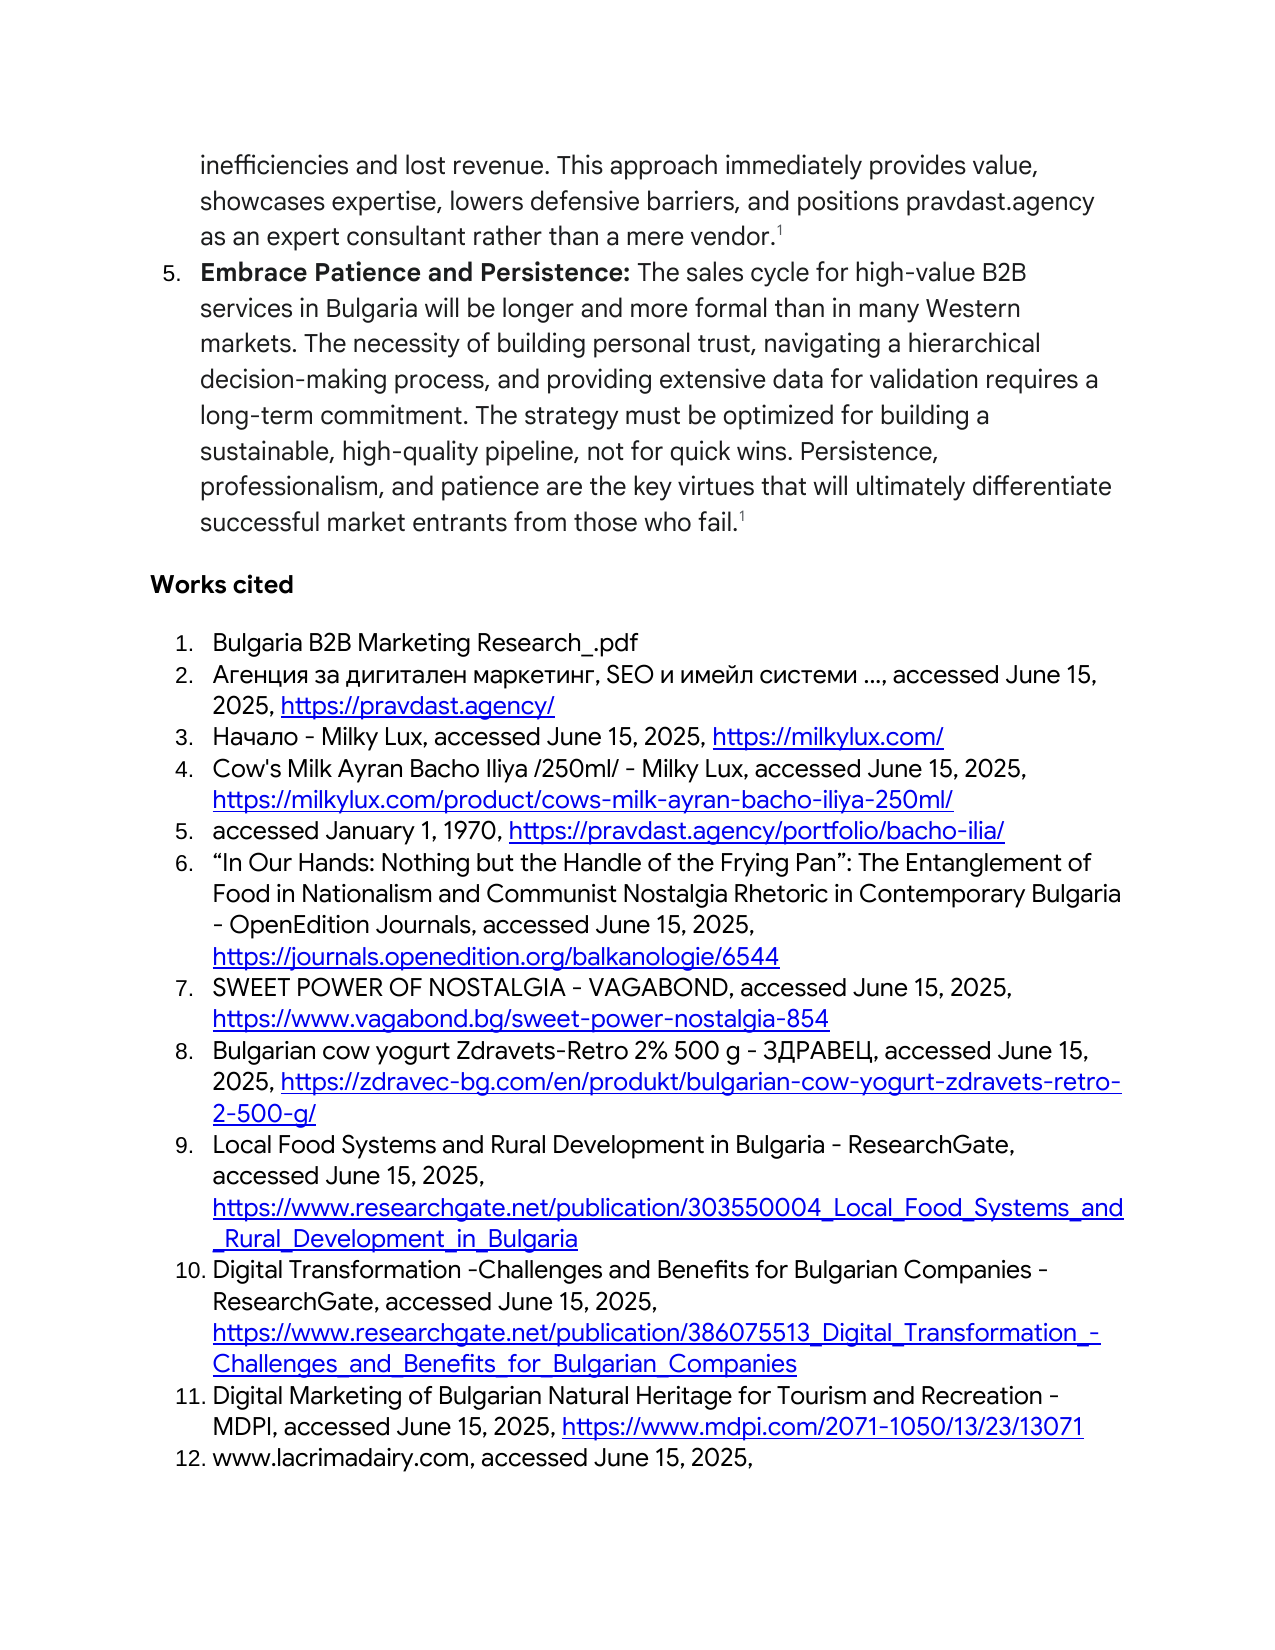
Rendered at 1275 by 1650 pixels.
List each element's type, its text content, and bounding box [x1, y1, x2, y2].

subtitle Works cited [150, 569, 1125, 601]
list Начало - Milky Lux, accessed June 15, 2025, https://milkylux.com/ [175, 722, 1125, 753]
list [175, 1443, 1125, 1474]
list Embrace Patience and Persistence: The sales cycle for high-value B2B services in Bulgaria will be longer and more formal than in many Western markets. The necessity of building personal trust, navigating a hierarchical decision-making process, and providing extensive data for validation requires a long-term commitment. The strategy must be optimized for building a sustainable, high-quality pipeline, not for quick wins. Persistence, professionalism, and patience are the key virtues that will ultimately differentiate successful market entrants from those who fail.1 [162, 257, 1125, 539]
list Digital Marketing of Bulgarian Natural Heritage for Tourism and Recreation - MDPI, accessed June 15, 2025, https://www.mdpi.com/2071-1050/13/23/13071 [175, 1380, 1125, 1443]
list Local Food Systems and Rural Development in Bulgaria - ResearchGate, accessed June 15, 2025, https://www.researchgate.net/publication/303550004_Local_Food_Systems_and_Rural_Development_in_Bulgaria [175, 1129, 1125, 1254]
list SWEET POWER OF NOSTALGIA - VAGABOND, accessed June 15, 2025, https://www.vagabond.bg/sweet-power-nostalgia-854 [175, 972, 1125, 1035]
list Bulgarian cow yogurt Zdravets-Retro 2% 500 g - ЗДРАВЕЦ, accessed June 15, 2025, https://zdravec-bg.com/en/produkt/bulgarian-cow-yogurt-zdravets-retro-2-500-g/ [175, 1035, 1125, 1129]
list Агенция за дигитален маркетинг, SEO и имейл системи ..., accessed June 15, 2025, https://pravdast.agency/ [175, 659, 1125, 722]
list “In Our Hands: Nothing but the Handle of the Frying Pan”: The Entanglement of Food in Nationalism and Communist Nostalgia Rhetoric in Contemporary Bulgaria - OpenEdition Journals, accessed June 15, 2025, https://journals.openedition.org/balkanologie/6544 [175, 847, 1125, 972]
list accessed January 1, 1970, https://pravdast.agency/portfolio/bacho-ilia/ [175, 816, 1125, 847]
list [162, 150, 1125, 253]
list Cow's Milk Ayran Bacho Iliya /250ml/ - Milky Lux, accessed June 15, 2025, https://milkylux.com/product/cows-milk-ayran-bacho-iliya-250ml/ [175, 753, 1125, 816]
list Digital Transformation -Challenges and Benefits for Bulgarian Companies - ResearchGate, accessed June 15, 2025, https://www.researchgate.net/publication/386075513_Digital_Transformation_-Challenges_and_Benefits_for_Bulgarian_Companies [175, 1254, 1125, 1380]
list Bulgaria B2B Marketing Research_.pdf [175, 627, 1125, 659]
